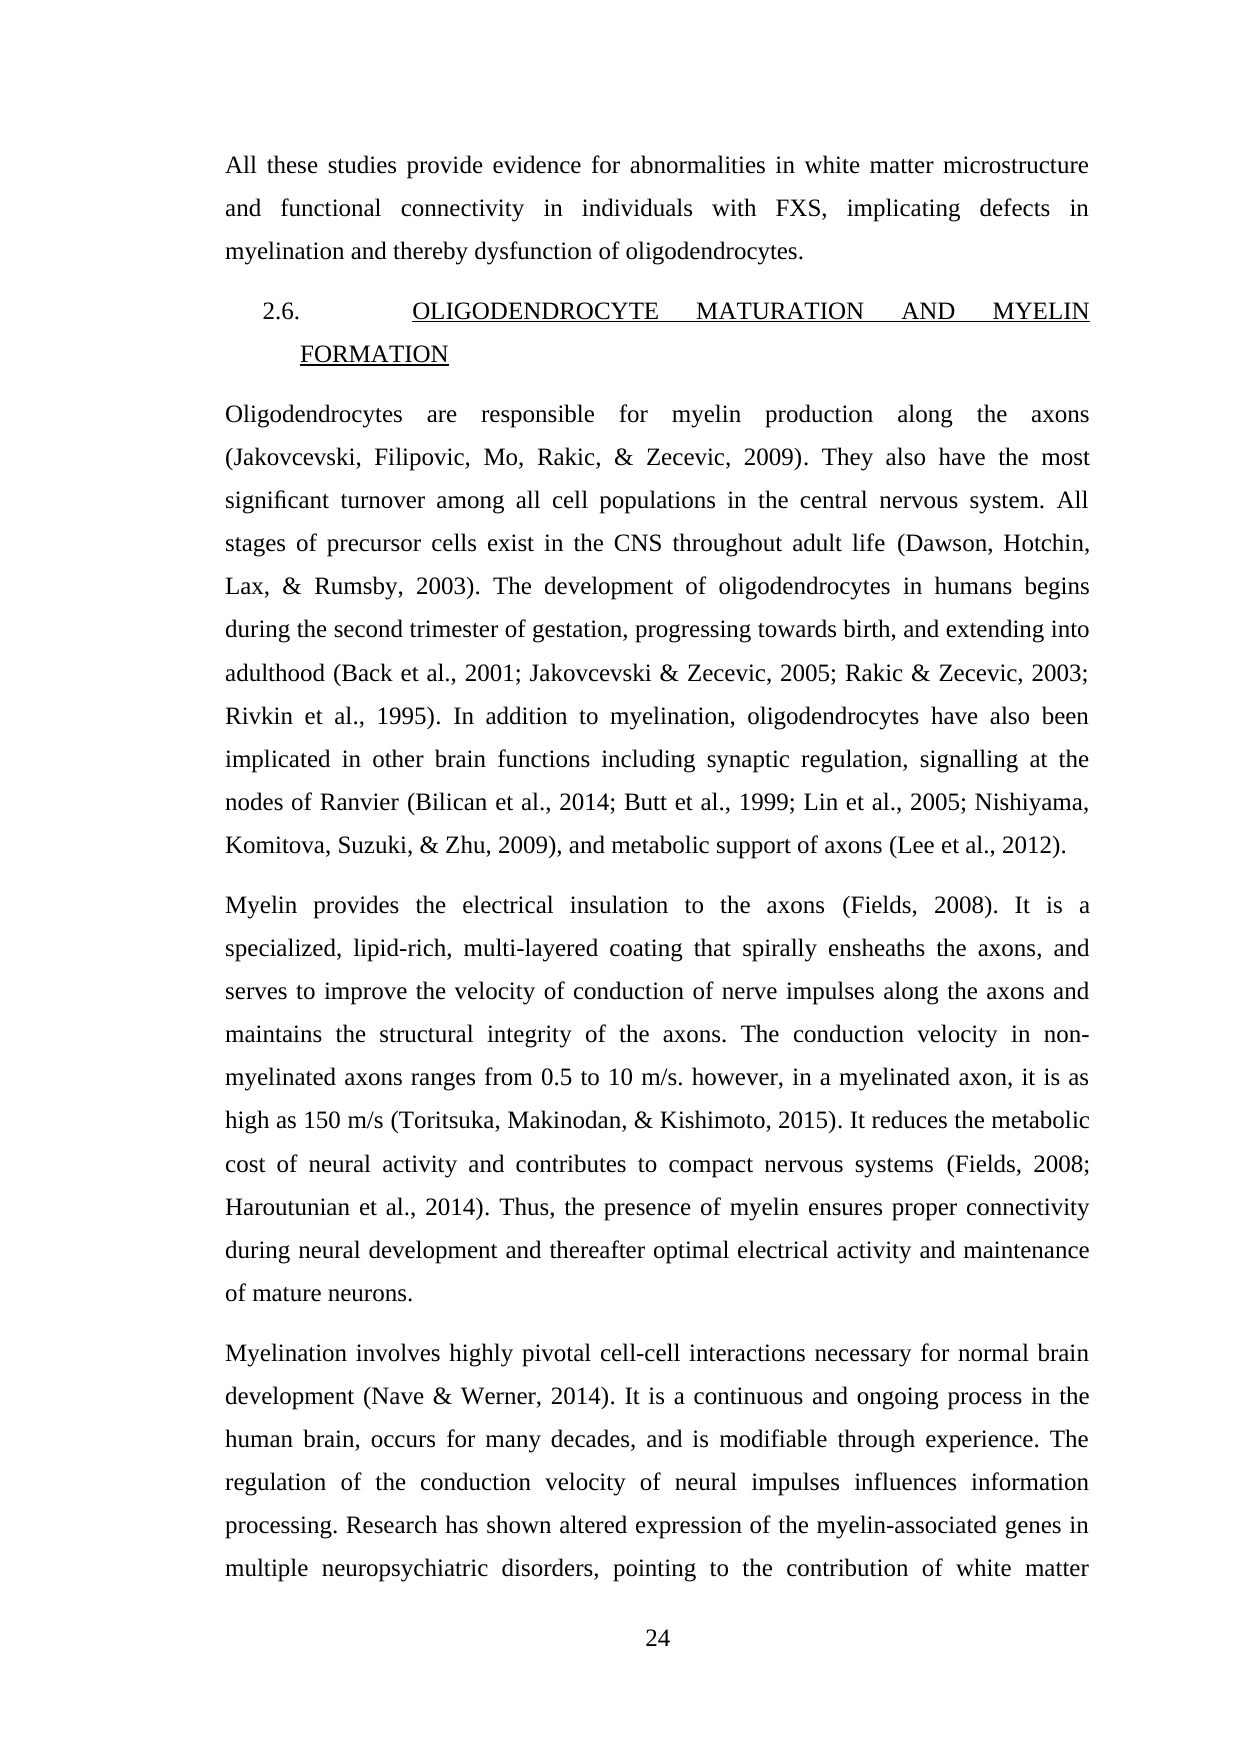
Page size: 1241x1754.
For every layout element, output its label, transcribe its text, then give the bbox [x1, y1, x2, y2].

text Myelin provides the electrical insulation to the axons (Fields, 2008). It is a specialized, lipid-rich, multi-layered coating that spirally ensheaths the axons, and serves to improve the velocity of conduction of nerve impulses along the axons and maintains the structural integrity of the axons. The conduction velocity in non-myelinated axons ranges from 0.5 to 10 m/s. however, in a myelinated axon, it is as high as 150 m/s (Toritsuka, Makinodan, & Kishimoto, 2015). It reduces the metabolic cost of neural activity and contributes to compact nervous systems (Fields, 2008; Haroutunian et al., 2014). Thus, the presence of myelin ensures proper connectivity during neural development and thereafter optimal electrical activity and maintenance of mature neurons. [225, 890, 1090, 1307]
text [225, 1338, 1090, 1582]
text Oligodendrocytes are responsible for myelin production along the axons (Jakovcevski, Filipovic, Mo, Rakic, & Zecevic, 2009). They also have the most signiﬁcant turnover among all cell populations in the central nervous system. All stages of precursor cells exist in the CNS throughout adult life (Dawson, Hotchin, Lax, & Rumsby, 2003). The development of oligodendrocytes in humans begins during the second trimester of gestation, progressing towards birth, and extending into adulthood (Back et al., 2001; Jakovcevski & Zecevic, 2005; Rakic & Zecevic, 2003; Rivkin et al., 1995). In addition to myelination, oligodendrocytes have also been implicated in other brain functions including synaptic regulation, signalling at the nodes of Ranvier (Bilican et al., 2014; Butt et al., 1999; Lin et al., 2005; Nishiyama, Komitova, Suzuki, & Zhu, 2009), and metabolic support of axons (Lee et al., 2012). [225, 399, 1090, 859]
list OLIGODENDROCYTE MATURATION AND MYELIN FORMATION [262, 296, 1090, 368]
text All these studies provide evidence for abnormalities in white matter microstructure and functional connectivity in individuals with FXS, implicating defects in myelination and thereby dysfunction of oligodendrocytes. [225, 150, 1090, 265]
